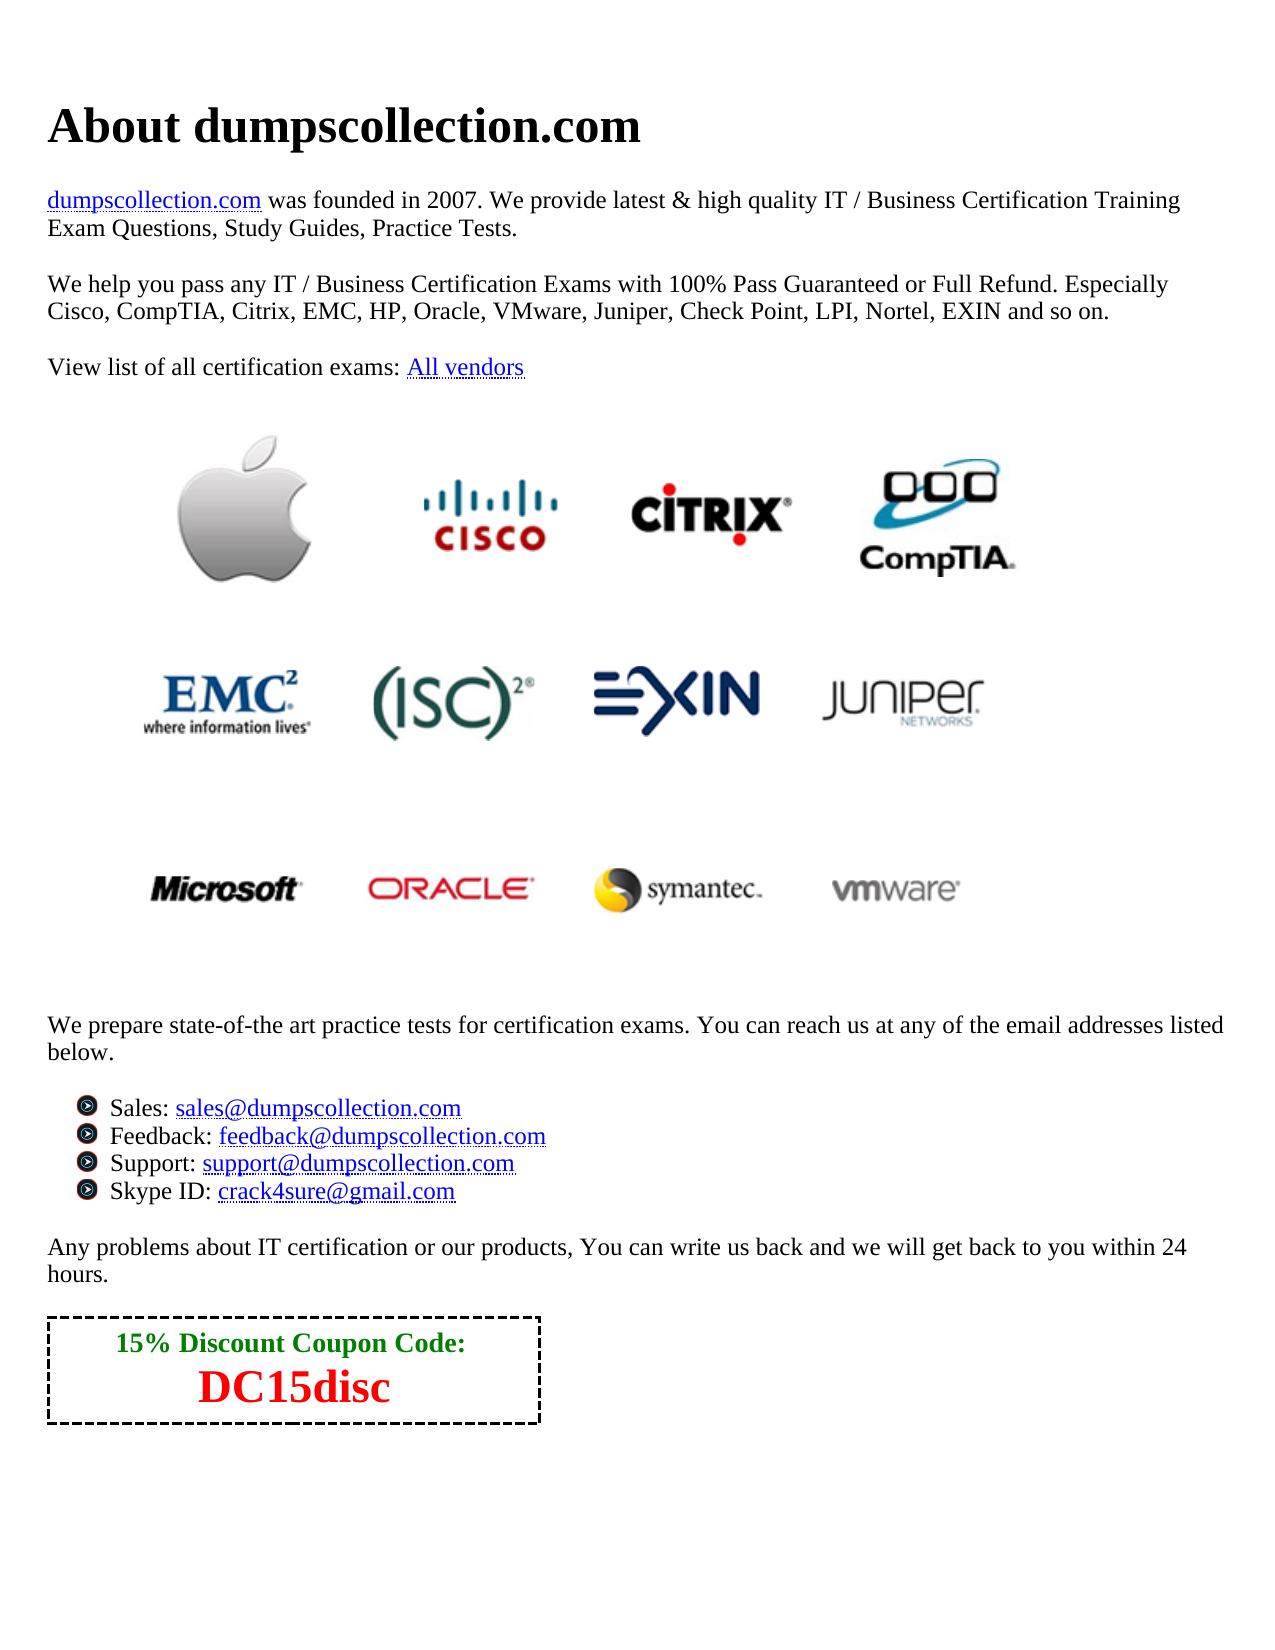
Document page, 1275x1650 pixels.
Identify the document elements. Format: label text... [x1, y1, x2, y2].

picture [76, 1095, 98, 1116]
text Skype ID: crack4sure@gmail.com [77, 1177, 1235, 1205]
picture [76, 1123, 98, 1144]
picture [593, 868, 763, 914]
text We prepare state-of-the art practice tests for certification exams. You can reach us at any of the email addresses listed below. [47, 1011, 1226, 1066]
text Feedback: feedback@dumpscollection.com Support: support@dumpscollection.com [77, 1122, 563, 1177]
picture [76, 1151, 98, 1172]
text dumpscollection.com was founded in 2007. We provide latest & high quality IT / Business Certification Training Exam Questions, Study Guides, Practice Tests. [47, 187, 1183, 242]
picture [373, 666, 535, 741]
picture [631, 482, 793, 550]
picture [831, 880, 962, 903]
text We help you pass any IT / Business Certification Exams with 100% Pass Guaranteed or Full Refund. Especially Cisco, CompTIA, Citrix, EMC, HP, Oracle, VMware, Juniper, Check Point, LPI, Nortel, EXIN and so on. [47, 270, 1171, 325]
text About dumpscollection.com [47, 96, 1235, 153]
picture [150, 876, 305, 903]
picture [76, 1179, 98, 1200]
picture [593, 666, 760, 737]
picture [859, 459, 1021, 577]
picture [365, 874, 538, 903]
picture [423, 479, 558, 552]
text Sales: sales@dumpscollection.com [77, 1093, 1235, 1122]
picture [174, 434, 313, 583]
text Any problems about IT certification or our products, You can write us back and we will get back to you within 24 hours. [47, 1233, 1189, 1288]
picture [822, 677, 987, 730]
picture [143, 670, 312, 734]
text View list of all certification exams: All vendors [47, 352, 1235, 381]
